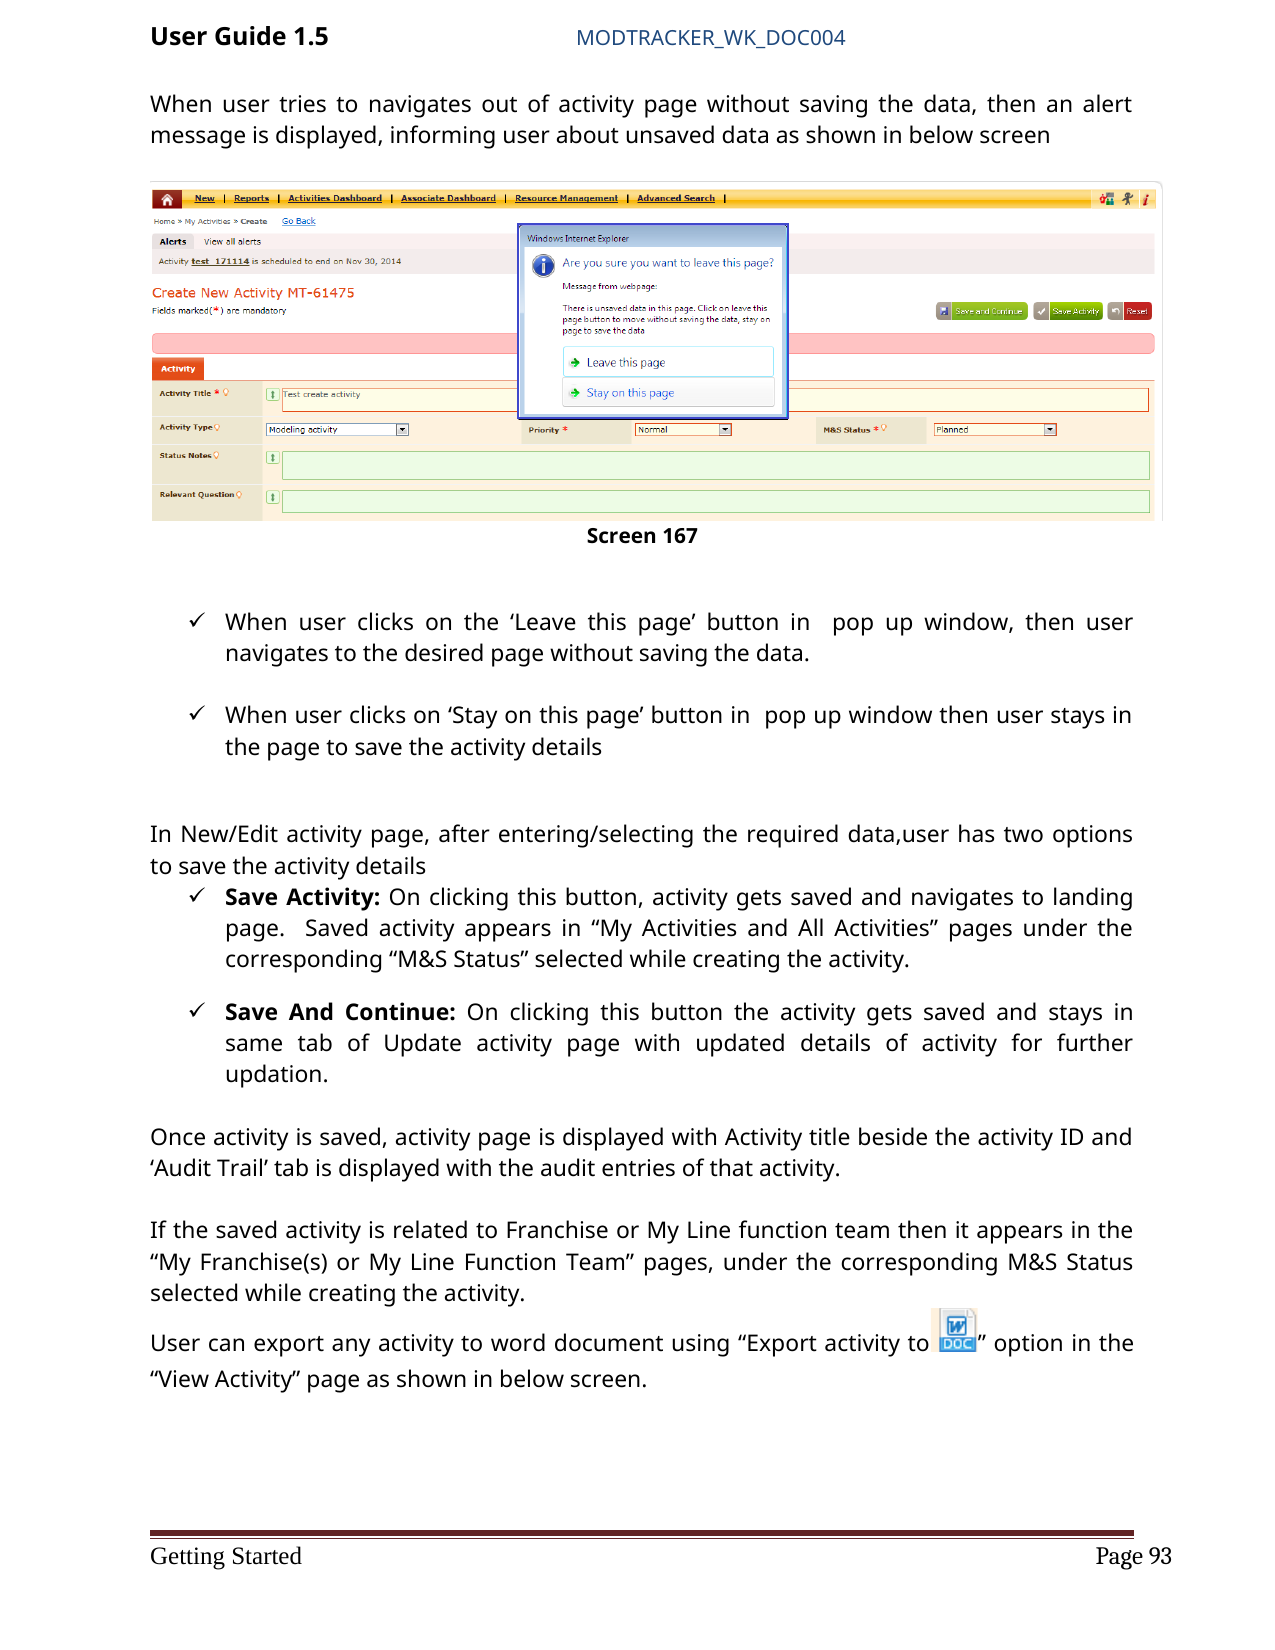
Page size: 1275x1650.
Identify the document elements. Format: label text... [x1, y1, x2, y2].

picture [150, 181, 1163, 521]
text In New/Edit activity page, after entering/selecting the required data,user has two options to save the activity details [150, 818, 1134, 881]
list Save And Continue: On clicking this button the activity gets saved and stays in same tab of Update activity page with updated details of activity for further updation. [187, 996, 1134, 1089]
text User can export any activity to word document using “Export activity to” option in the “View Activity” page as shown in below screen. [150, 1308, 1134, 1394]
list Save Activity: On clicking this button, activity gets saved and navigates to landing page. Saved activity appears in “My Activities and All Activities” pages under the corresponding “M&S Status” selected while creating the activity. [187, 881, 1134, 975]
text Once activity is saved, activity page is displayed with Activity title beside the activity ID and ‘Audit Trail’ tab is displayed with the audit entries of that activity. [150, 1121, 1134, 1183]
list When user clicks on the ‘Leave this page’ button in pop up window, then user navigates to the desired page without saving the data. [187, 605, 1134, 668]
list When user clicks on ‘Stay on this page’ button in pop up window then user stays in the page to save the activity details [187, 699, 1134, 762]
text When user tries to navigates out of activity page without saving the data, then an alert message is displayed, informing user about unsaved data as shown in below screen [150, 88, 1134, 150]
picture [930, 1308, 978, 1352]
text If the saved activity is related to Franchise or My Line function team then it appears in the “My Franchise(s) or My Line Function Team” pages, under the corresponding M&S Status selected while creating the activity. [150, 1214, 1134, 1308]
